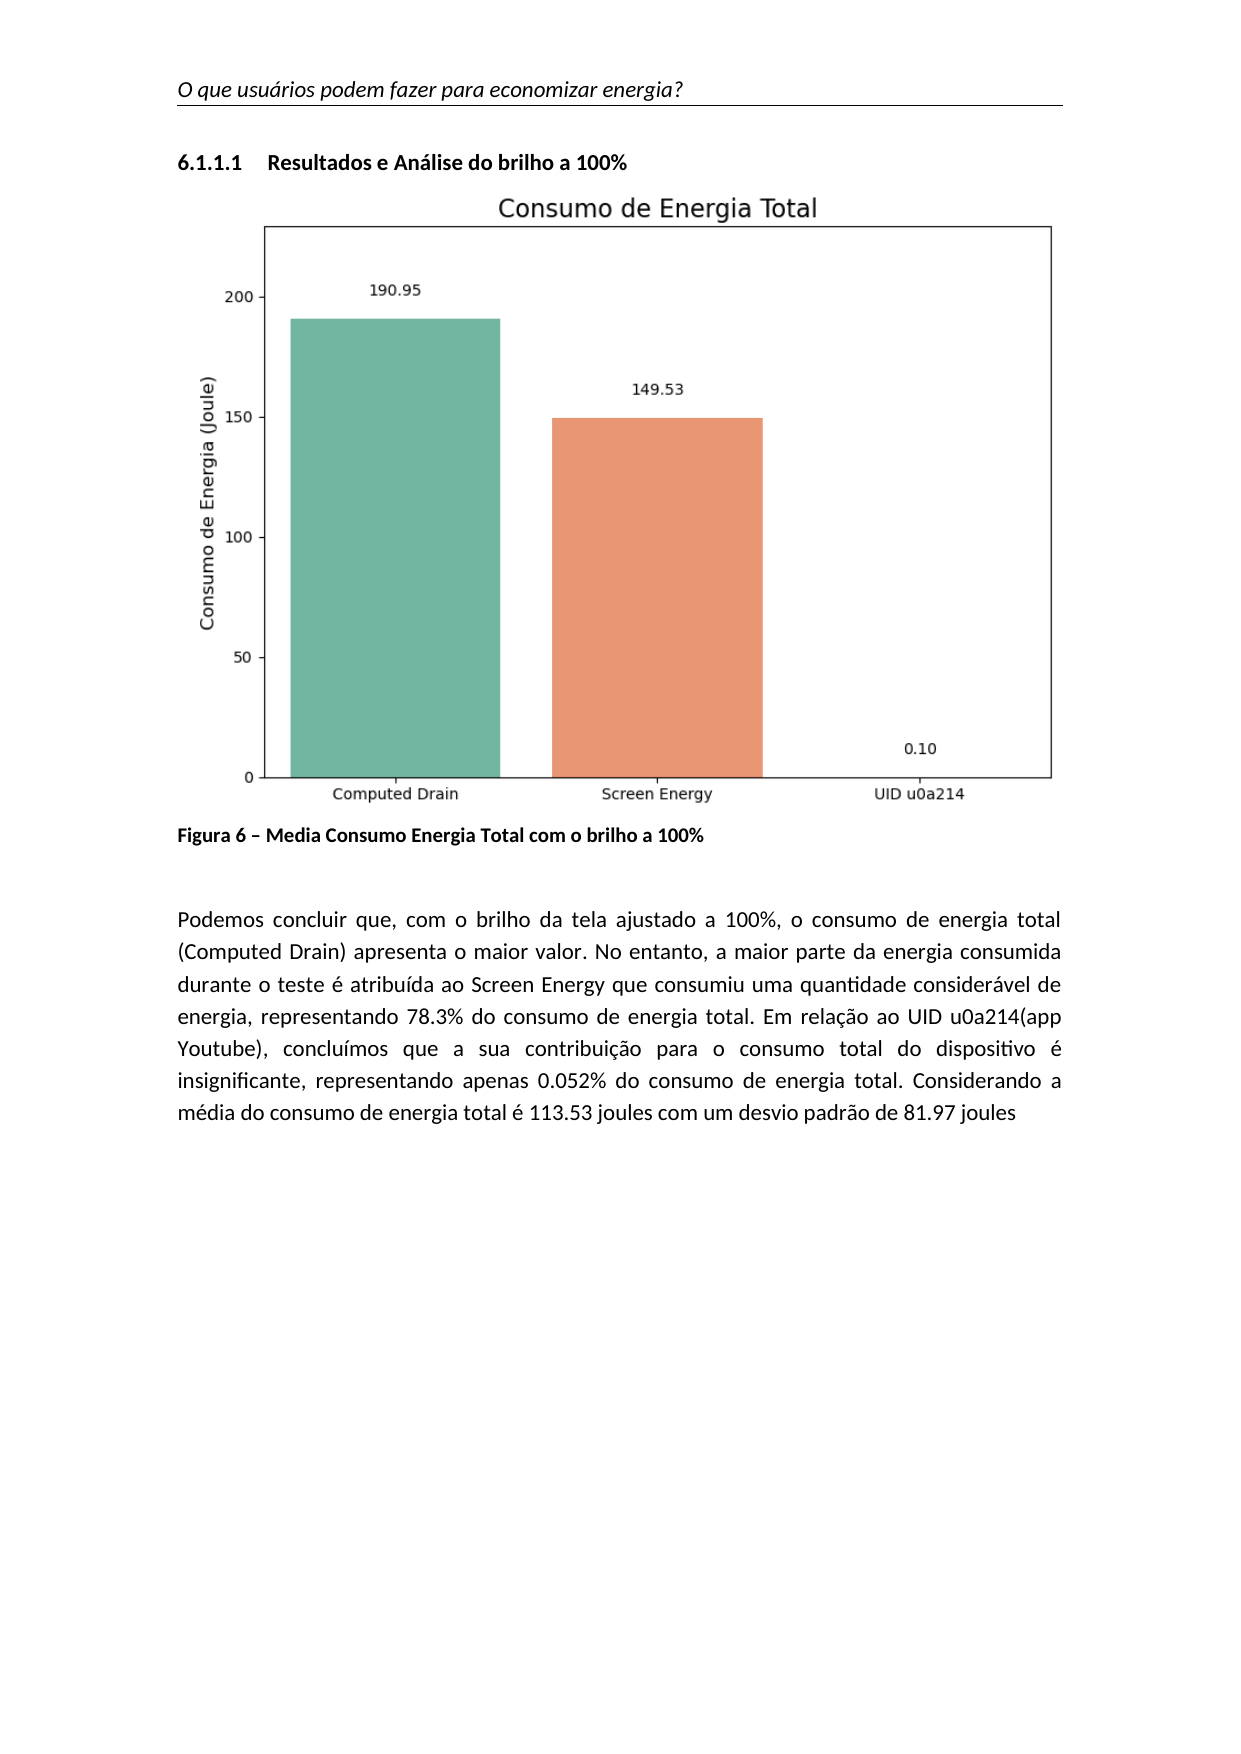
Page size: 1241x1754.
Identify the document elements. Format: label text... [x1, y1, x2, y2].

text Podemos concluir que, com o brilho da tela ajustado a 100%, o consumo de energia total (Computed Drain) apresenta o maior valor. No entanto, a maior parte da energia consumida durante o teste é atribuída ao Screen Energy que consumiu uma quantidade considerável de energia, representando 78.3% do consumo de energia total. Em relação ao UID u0a214(app Youtube), concluímos que a sua contribuição para o consumo total do dispositivo é insignificante, representando apenas 0.052% do consumo de energia total. Considerando a média do consumo de energia total é 113.53 joules com um desvio padrão de 81.97 joules [177, 905, 1063, 1126]
subtitle Resultados e Análise do brilho a 100% [177, 148, 1063, 176]
text Figura 6 – Media Consumo Energia Total com o brilho a 100% [177, 823, 1063, 848]
picture [177, 192, 1064, 806]
